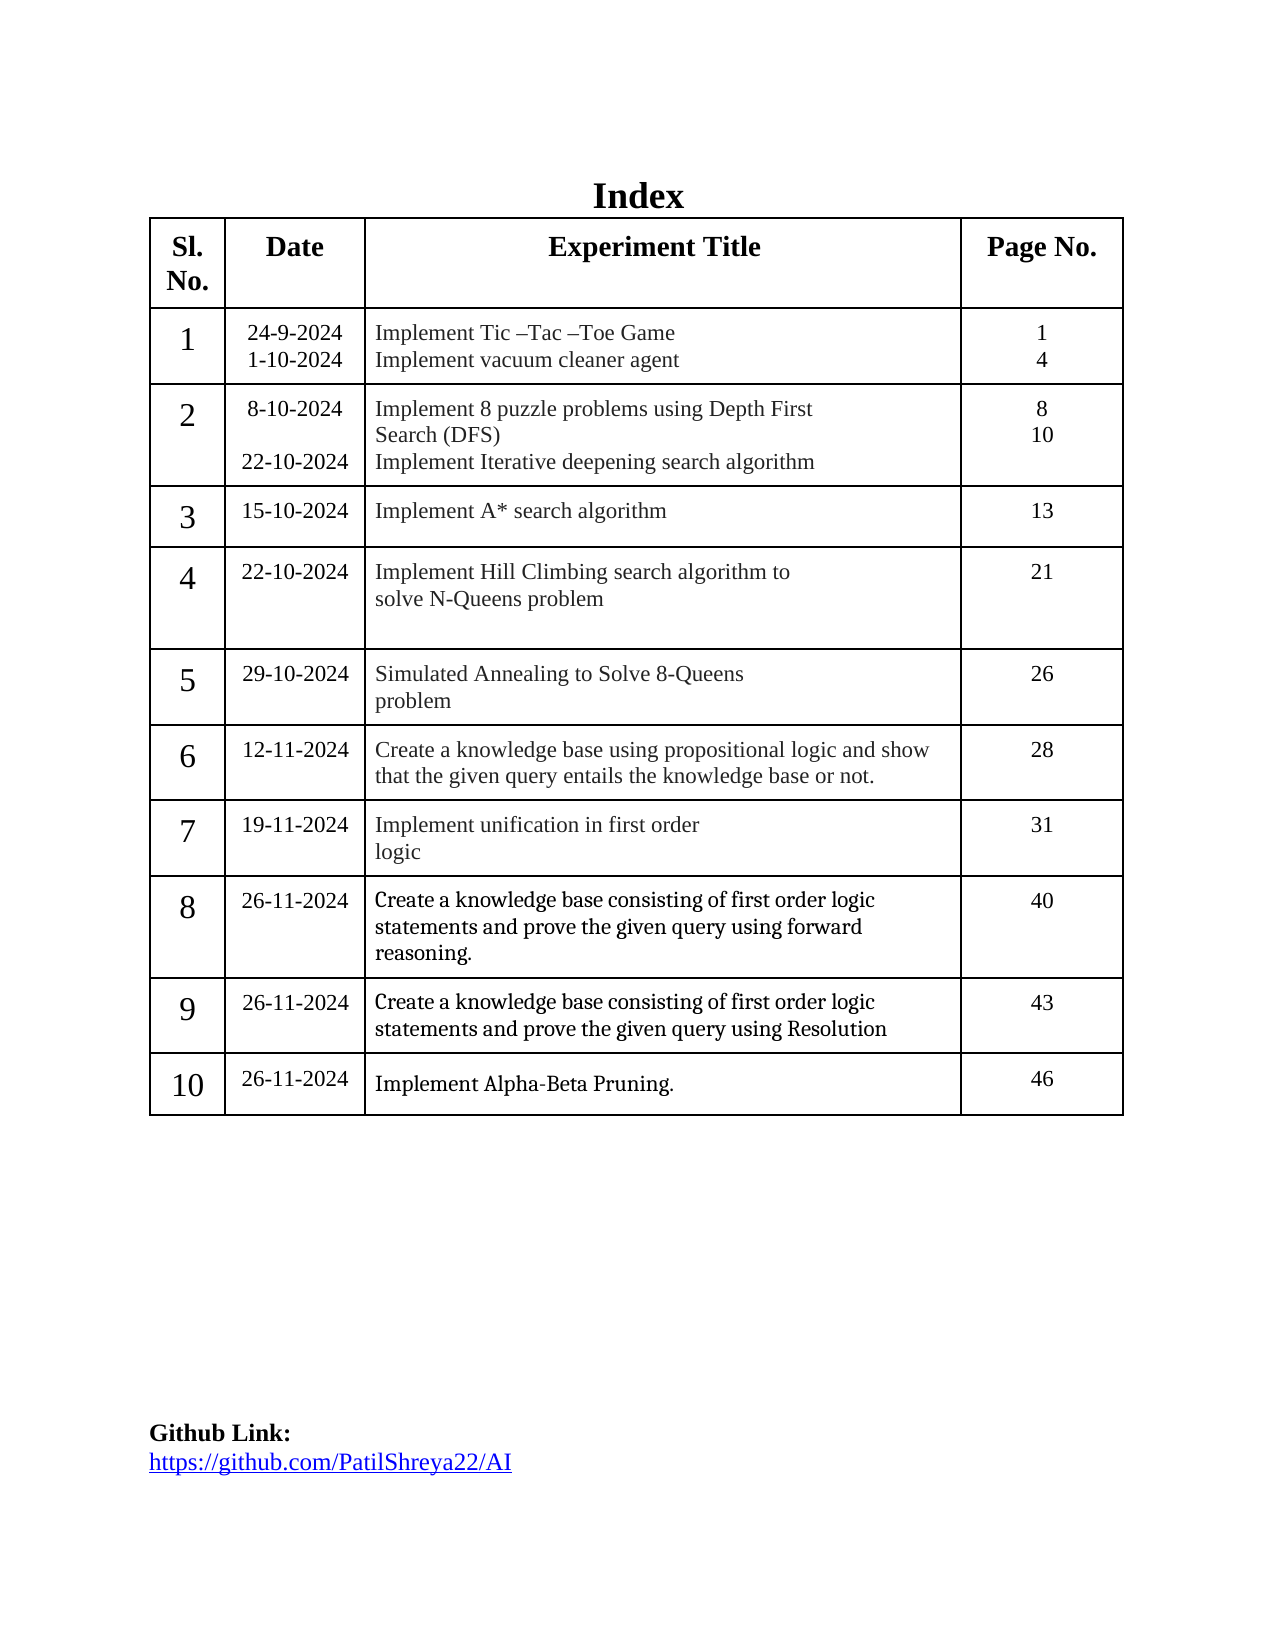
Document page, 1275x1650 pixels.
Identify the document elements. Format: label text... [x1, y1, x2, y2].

table_cell 4 [151, 548, 224, 648]
table_cell 22-10-2024 [226, 548, 364, 648]
table_cell 8 [151, 877, 224, 977]
table_cell 5 [151, 650, 224, 723]
table_cell 21 [962, 548, 1122, 648]
table_header Experiment Title [366, 219, 960, 307]
table_cell 13 [962, 487, 1122, 546]
table_cell 10 [151, 1054, 224, 1113]
table_cell 7 [151, 801, 224, 875]
table_cell 15-10-2024 [226, 487, 364, 546]
table_header Date [226, 219, 364, 307]
table_cell 12-11-2024 [226, 726, 364, 799]
table_cell 2 [151, 385, 224, 484]
table_cell Implement A* search algorithm [366, 487, 960, 546]
table_cell 19-11-2024 [226, 801, 364, 875]
table_cell Implement 8 puzzle problems using Depth First Search (DFS) Implement Iterative deepening search algorithm [366, 385, 960, 484]
text https://github.com/PatilShreya22/AI [149, 1447, 1169, 1476]
table_cell 24-9-2024 1-10-2024 [226, 309, 364, 383]
table_cell Create a knowledge base consisting of first order logic statements and prove the given query using forward reasoning. [366, 877, 960, 977]
table_cell 8-10-2024 22-10-2024 [226, 385, 364, 484]
table_cell Implement Alpha-Beta Pruning. [366, 1054, 960, 1113]
text Github Link: [149, 1418, 1169, 1447]
table_header Sl. No. [151, 219, 224, 307]
table_cell 40 [962, 877, 1122, 977]
table_cell 3 [151, 487, 224, 546]
table_cell 9 [151, 979, 224, 1052]
table_cell 29-10-2024 [226, 650, 364, 723]
table_cell 26-11-2024 [226, 1054, 364, 1113]
table_cell 26-11-2024 [226, 877, 364, 977]
table_cell Simulated Annealing to Solve 8-Queens problem [366, 650, 960, 723]
table_cell 31 [962, 801, 1122, 875]
table_cell 46 [962, 1054, 1122, 1113]
table_cell Implement Hill Climbing search algorithm to solve N-Queens problem [366, 548, 960, 648]
table_cell 28 [962, 726, 1122, 799]
table_cell 1 [151, 309, 224, 383]
table_cell Implement unification in first order logic [366, 801, 960, 875]
table_cell Create a knowledge base using propositional logic and show that the given query entails the knowledge base or not. [366, 726, 960, 799]
table_cell 26 [962, 650, 1122, 723]
table_cell 26-11-2024 [226, 979, 364, 1052]
table_cell Implement Tic –Tac –Toe Game Implement vacuum cleaner agent [366, 309, 960, 383]
table_cell Create a knowledge base consisting of first order logic statements and prove the given query using Resolution [366, 979, 960, 1052]
table_cell 1 4 [962, 309, 1122, 383]
table_cell 8 10 [962, 385, 1122, 484]
table_cell 43 [962, 979, 1122, 1052]
table_cell 6 [151, 726, 224, 799]
text Index [592, 174, 1169, 217]
table_header Page No. [962, 219, 1122, 307]
